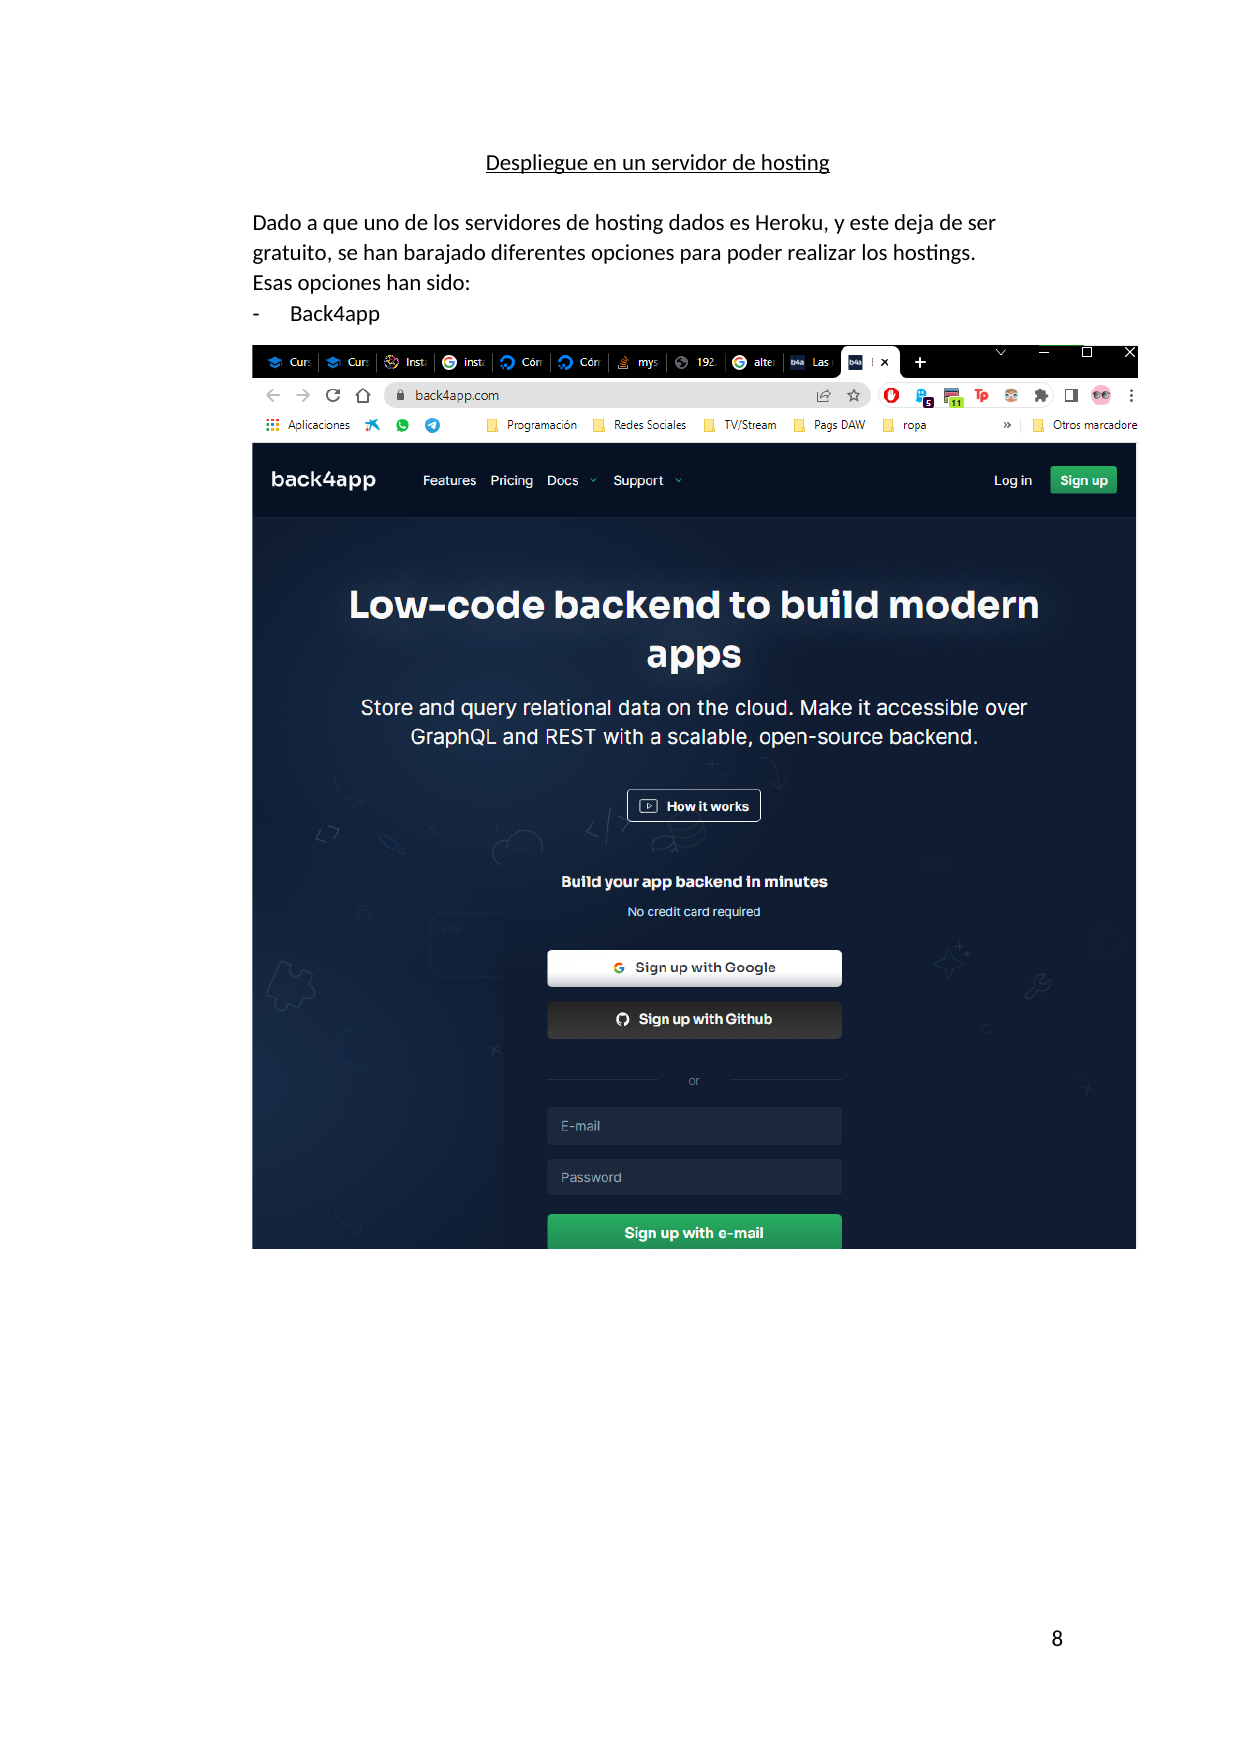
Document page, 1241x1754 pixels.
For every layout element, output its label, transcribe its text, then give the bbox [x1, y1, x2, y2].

list Back4app [252, 299, 1063, 327]
picture [252, 345, 1138, 1249]
list Esas opciones han sido: [252, 268, 1063, 296]
list Dado a que uno de los servidores de hosting dados es Heroku, y este deja de ser gratuito, se han barajado diferentes opciones para poder realizar los hostings. [252, 208, 1063, 266]
list Despliegue en un servidor de hosting [252, 148, 1063, 176]
